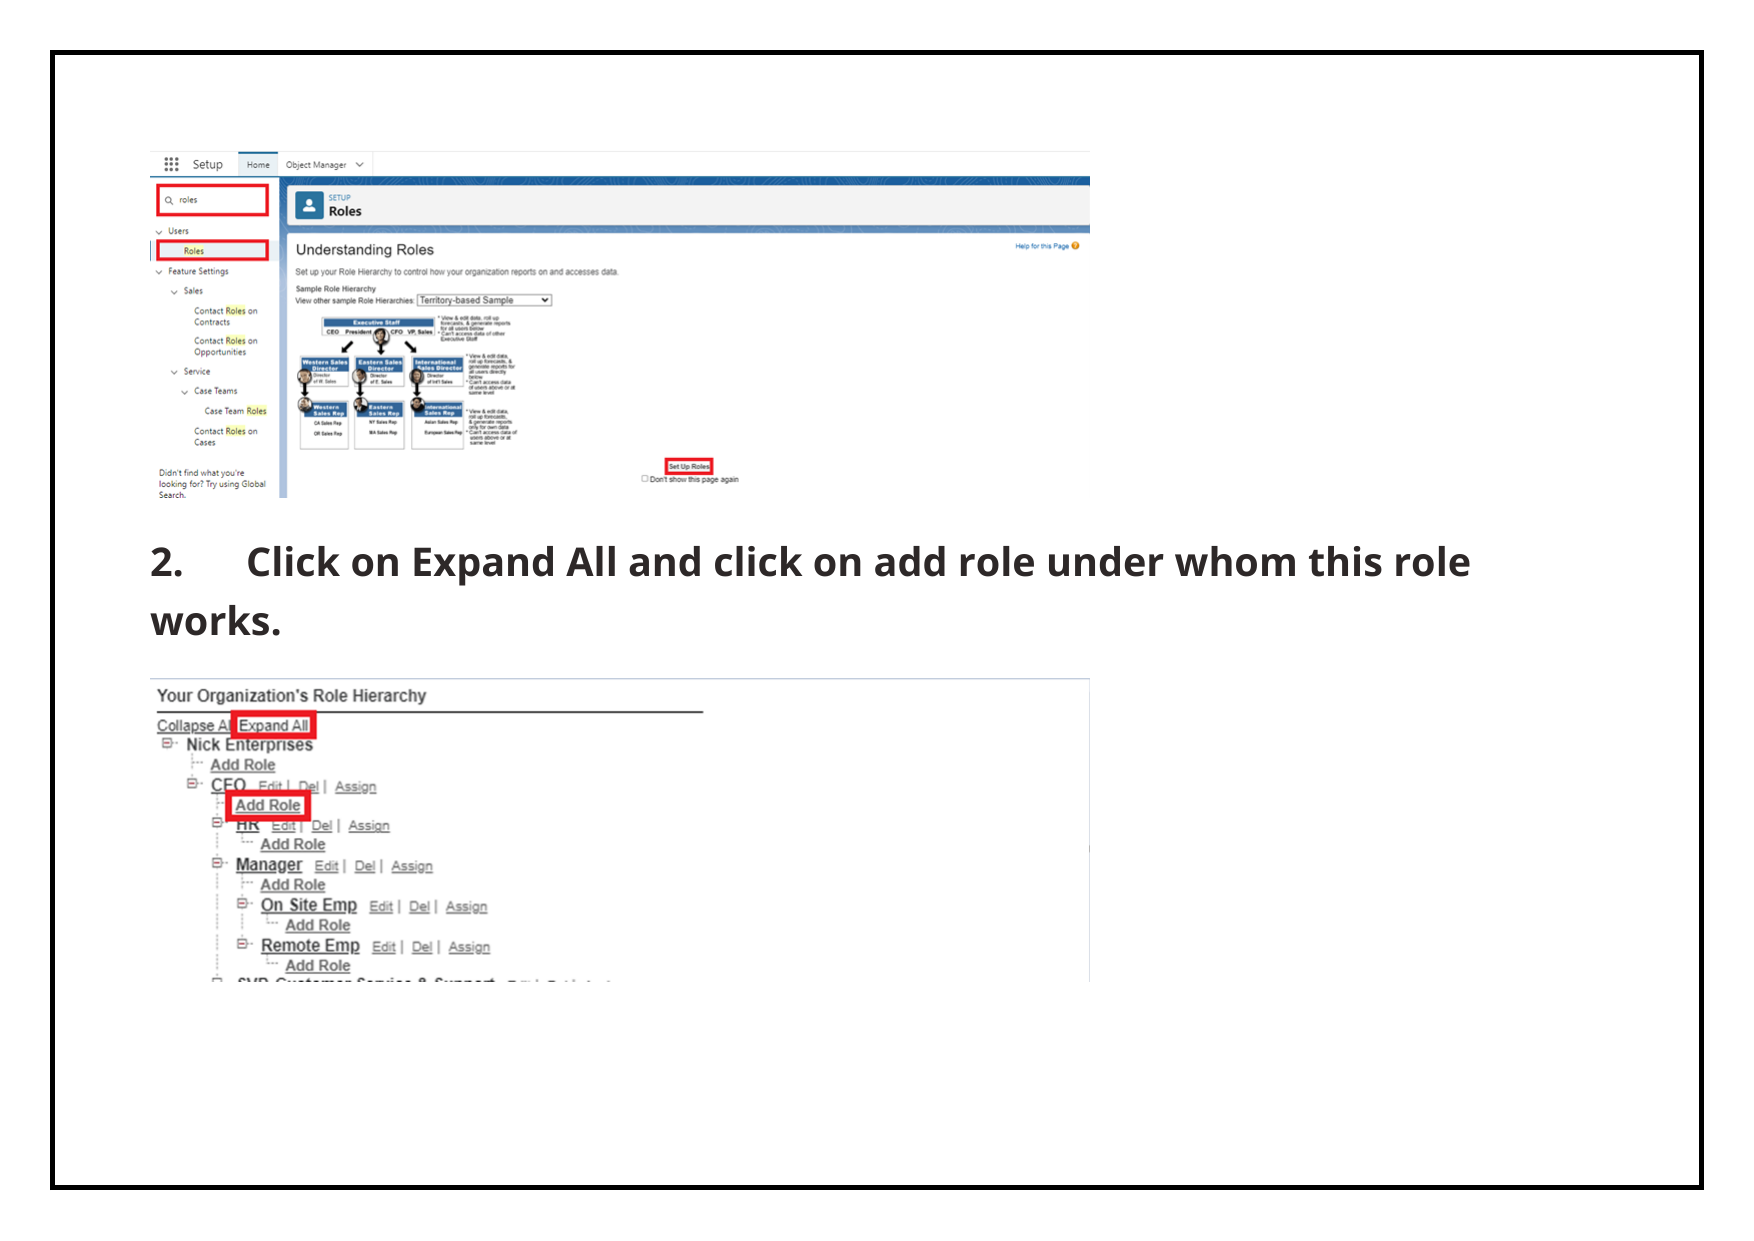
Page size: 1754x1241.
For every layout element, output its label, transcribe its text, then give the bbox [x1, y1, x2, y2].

subtitle 2. Click on Expand All and click on add role under whom this role works. [150, 529, 1604, 647]
picture [150, 150, 1090, 498]
picture [150, 678, 1090, 982]
